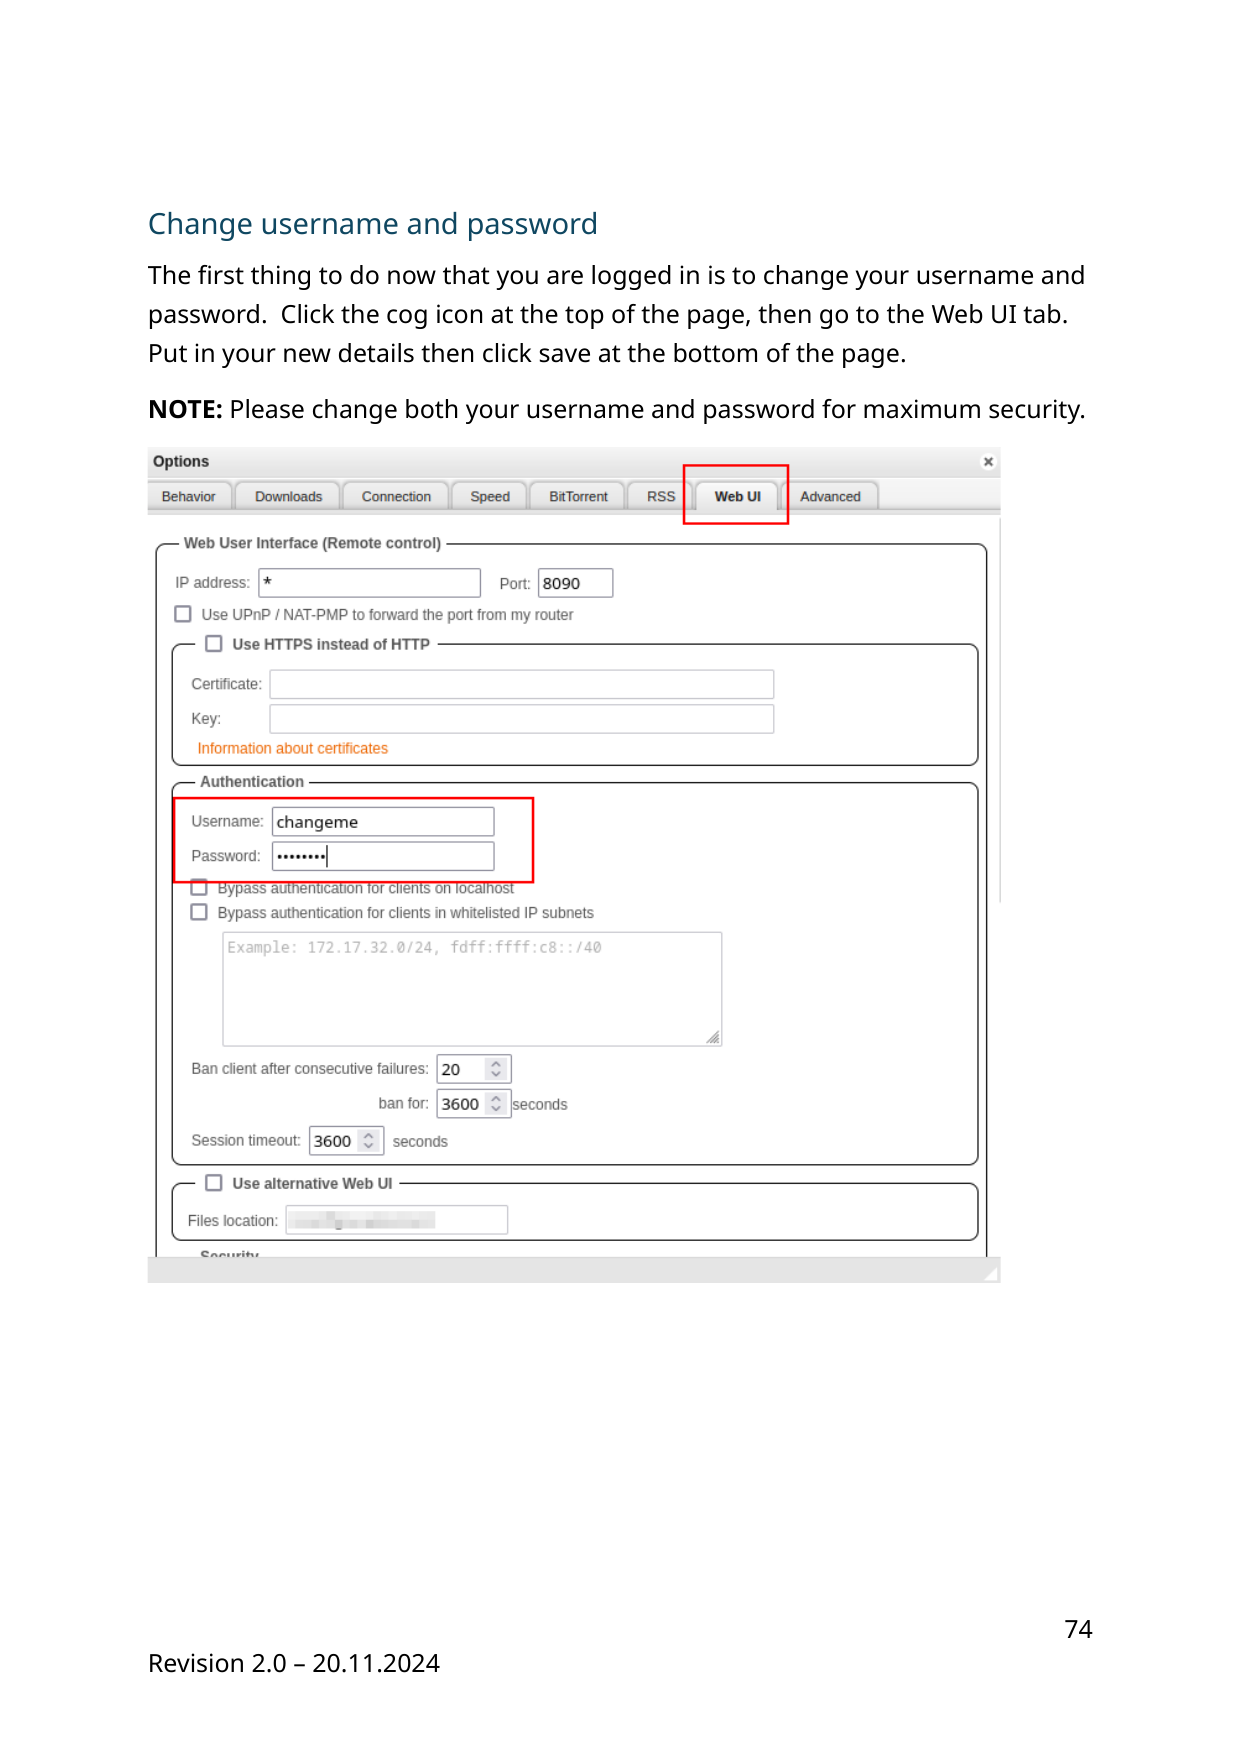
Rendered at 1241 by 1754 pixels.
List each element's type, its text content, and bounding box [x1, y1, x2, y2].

text The first thing to do now that you are logged in is to change your username and password. Click the cog icon at the top of the page, then go to the Web UI tab. Put in your new details then click save at the bottom of the page. [148, 257, 1093, 370]
subtitle Change username and password [148, 203, 1093, 243]
picture [147, 447, 1001, 1283]
text NOTE: Please change both your username and password for maximum security. [148, 392, 1093, 426]
